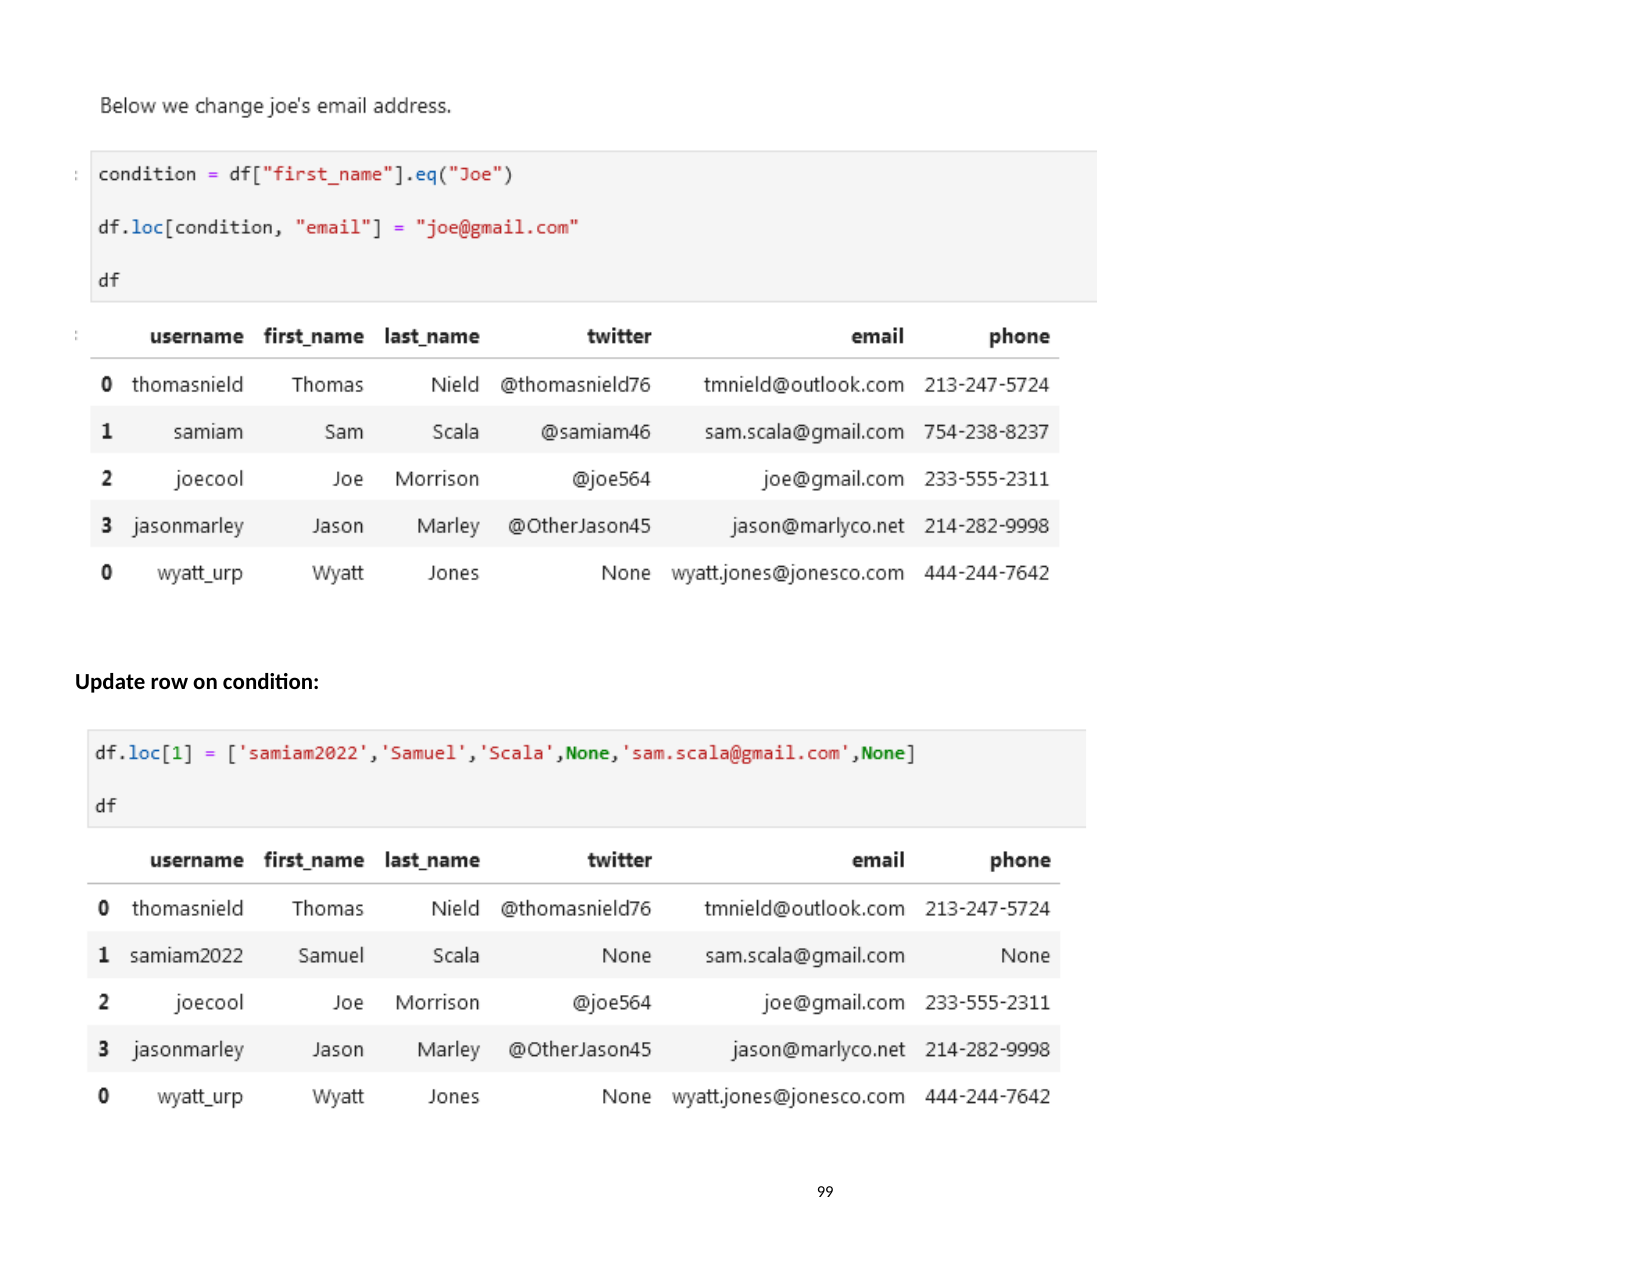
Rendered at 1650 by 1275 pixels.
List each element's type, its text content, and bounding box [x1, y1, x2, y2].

picture [75, 714, 1087, 1138]
text Update row on condition: [75, 667, 1575, 695]
picture [75, 75, 1097, 602]
